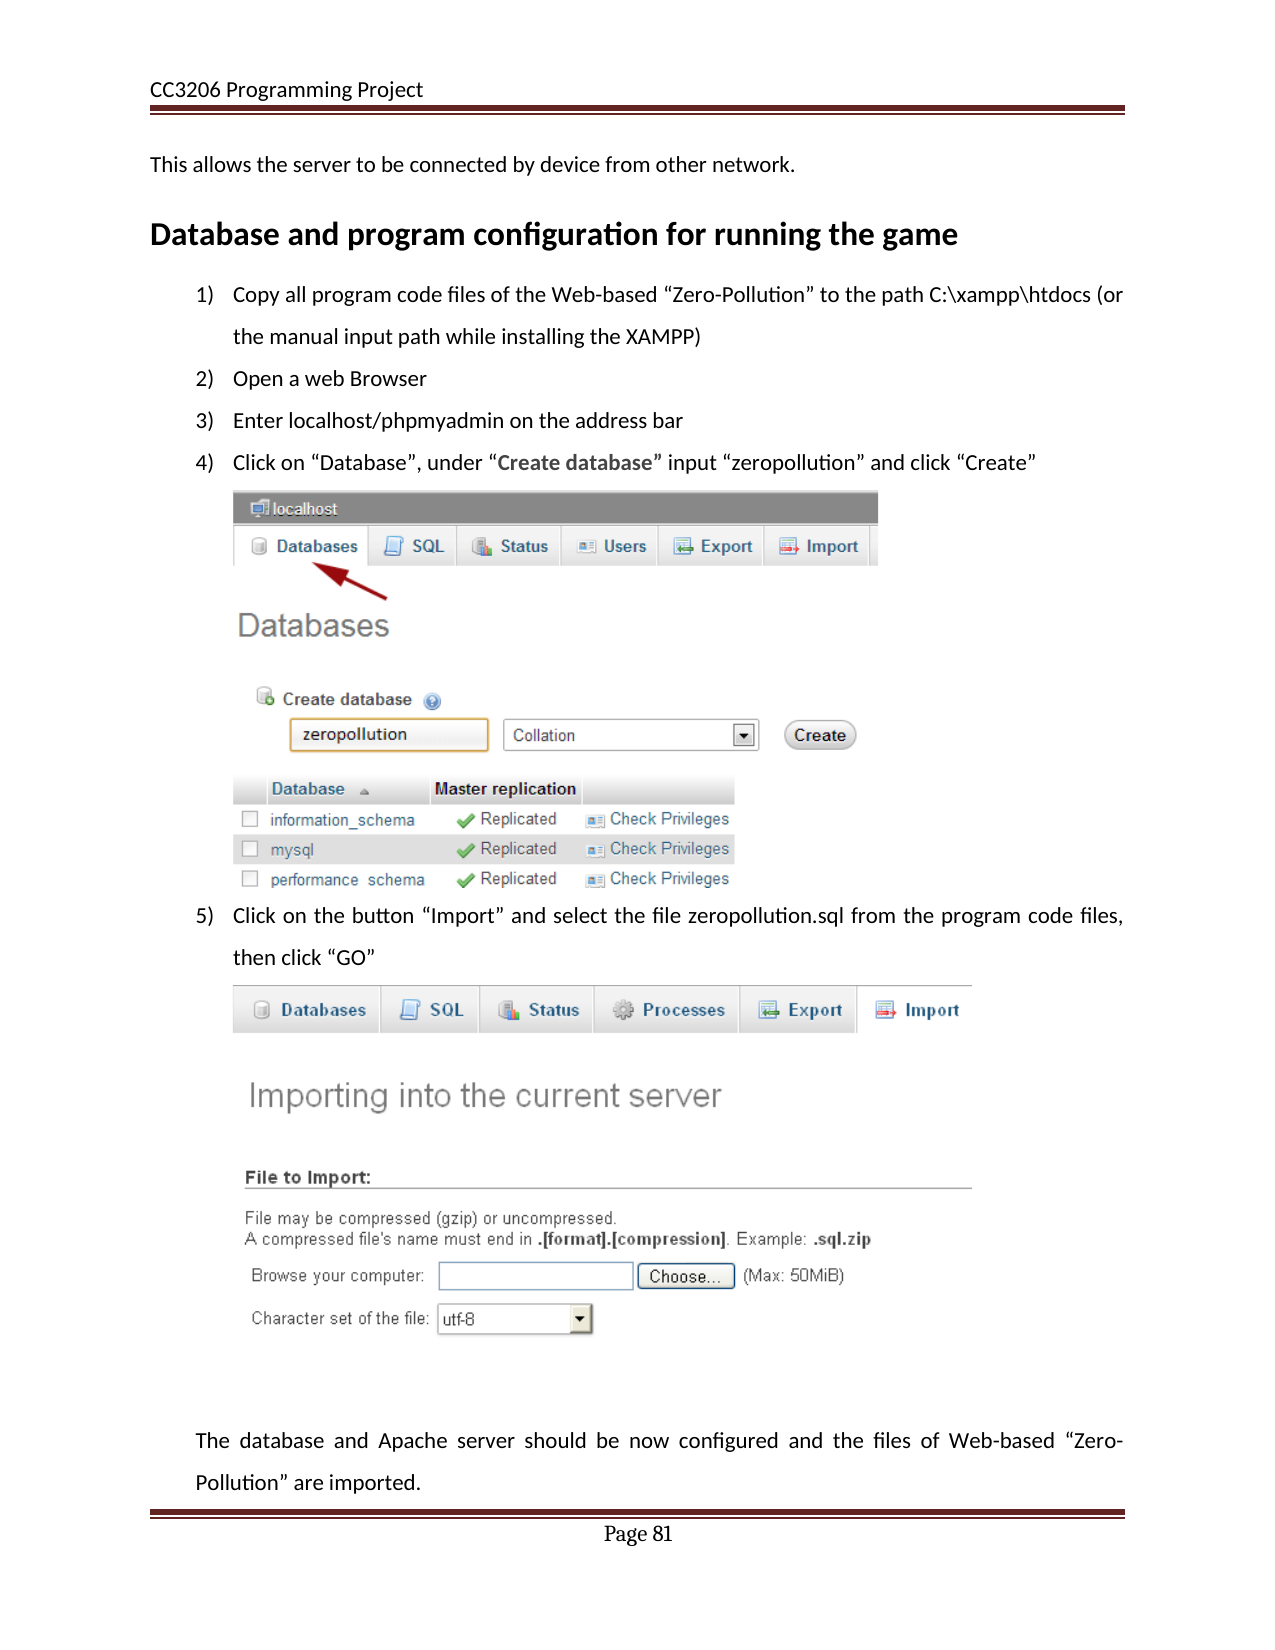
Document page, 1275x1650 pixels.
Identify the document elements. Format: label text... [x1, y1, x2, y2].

text Database and program configuration for running the game [150, 213, 1125, 253]
list Click on “Database”, under “Create database” input “zeropollution” and click “Create” [668, 448, 1125, 476]
list Open a web Browser [195, 364, 1125, 392]
text The database and Apache server should be now configured and the files of Web-based “Zero-Pollution” are imported. [195, 1426, 1125, 1496]
list Click on the button “Import” and select the file zeropollution.sql from the program code files, then click “GO” [195, 901, 1125, 971]
text This allows the server to be connected by device from other network. [150, 150, 1125, 178]
list Enter localhost/phpmyadmin on the address bar [195, 406, 1125, 434]
picture [232, 490, 879, 888]
list Click on “Database”, under “Create database” input “zeropollution” and click “Create” [195, 448, 498, 476]
picture [232, 985, 972, 1349]
list Copy all program code files of the Web-based “Zero-Pollution” to the path C:\xampp\htdocs (or the manual input path while installing the XAMPP) [195, 280, 1125, 350]
